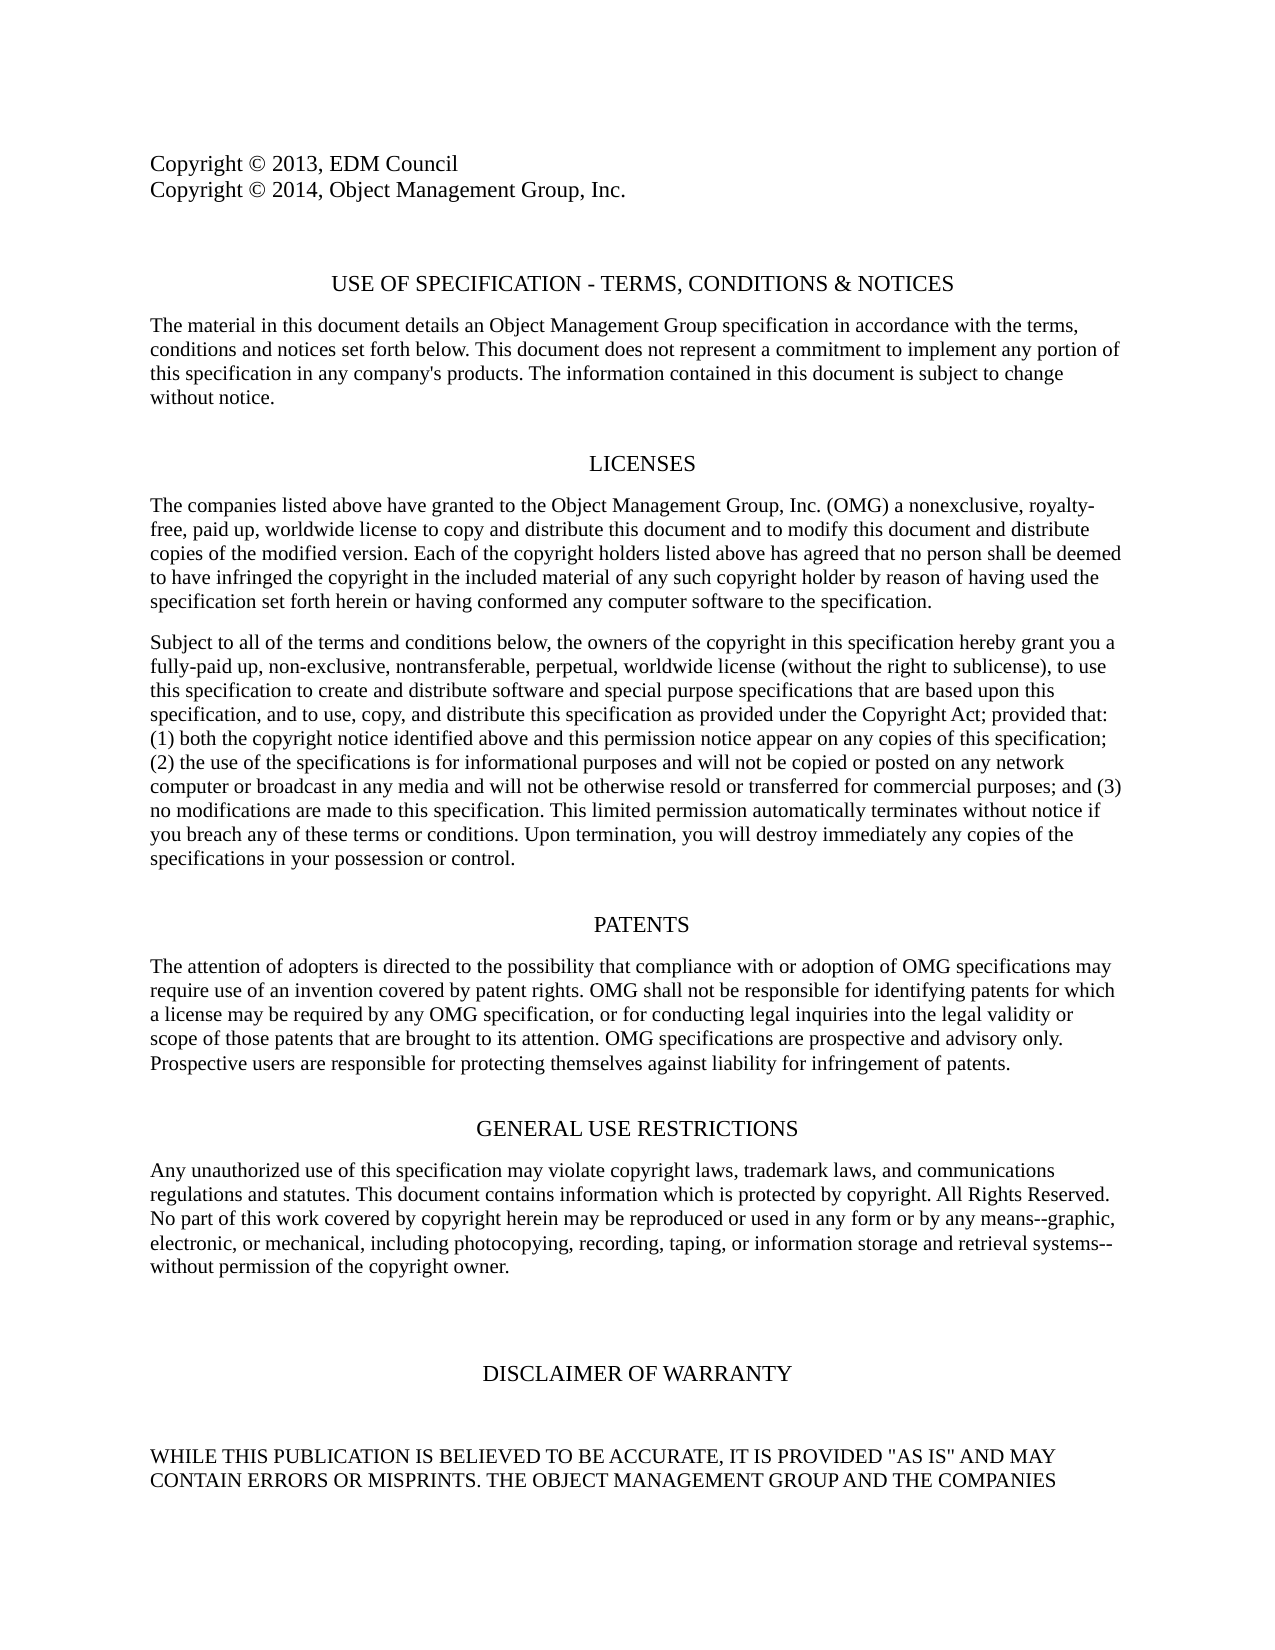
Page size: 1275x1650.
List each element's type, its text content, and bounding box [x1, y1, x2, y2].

text DISCLAIMER OF WARRANTY [150, 1360, 1125, 1386]
text The material in this document details an Object Management Group specification in accordance with the terms, conditions and notices set forth below. This document does not represent a commitment to implement any portion of this specification in any company's products. The information contained in this document is subject to change without notice. [150, 313, 1125, 409]
text LICENSES [159, 450, 1125, 476]
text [150, 1444, 1125, 1492]
text The attention of adopters is directed to the possibility that compliance with or adoption of OMG specifications may require use of an invention covered by patent rights. OMG shall not be responsible for identifying patents for which a license may be required by any OMG specification, or for conducting legal inquiries into the legal validity or scope of those patents that are brought to its attention. OMG specifications are prospective and advisory only. Prospective users are responsible for protecting themselves against liability for infringement of patents. [150, 954, 1125, 1074]
text PATENTS [158, 911, 1125, 937]
text GENERAL USE RESTRICTIONS [150, 1115, 1125, 1142]
text Any unauthorized use of this specification may violate copyright laws, trademark laws, and communications regulations and statutes. This document contains information which is protected by copyright. All Rights Reserved. No part of this work covered by copyright herein may be reproduced or used in any form or by any means--graphic, electronic, or mechanical, including photocopying, recording, taping, or information storage and retrieval systems--without permission of the copyright owner. [150, 1158, 1125, 1278]
text Copyright © 2013, EDM Council Copyright © 2014, Object Management Group, Inc. [150, 150, 1125, 227]
text Subject to all of the terms and conditions below, the owners of the copyright in this specification hereby grant you a fully-paid up, non-exclusive, nontransferable, perpetual, worldwide license (without the right to sublicense), to use this specification to create and distribute software and special purpose specifications that are based upon this specification, and to use, copy, and distribute this specification as provided under the Copyright Act; provided that: (1) both the copyright notice identified above and this permission notice appear on any copies of this specification; (2) the use of the specifications is for informational purposes and will not be copied or posted on any network computer or broadcast in any media and will not be otherwise resold or transferred for commercial purposes; and (3) no modifications are made to this specification. This limited permission automatically terminates without notice if you breach any of these terms or conditions. Upon termination, you will destroy immediately any copies of the specifications in your possession or control. [150, 630, 1125, 870]
text USE OF SPECIFICATION - TERMS, CONDITIONS & NOTICES [161, 270, 1125, 296]
text The companies listed above have granted to the Object Management Group, Inc. (OMG) a nonexclusive, royalty-free, paid up, worldwide license to copy and distribute this document and to modify this document and distribute copies of the modified version. Each of the copyright holders listed above has agreed that no person shall be deemed to have infringed the copyright in the included material of any such copyright holder by reason of having used the specification set forth herein or having conformed any computer software to the specification. [150, 493, 1125, 613]
